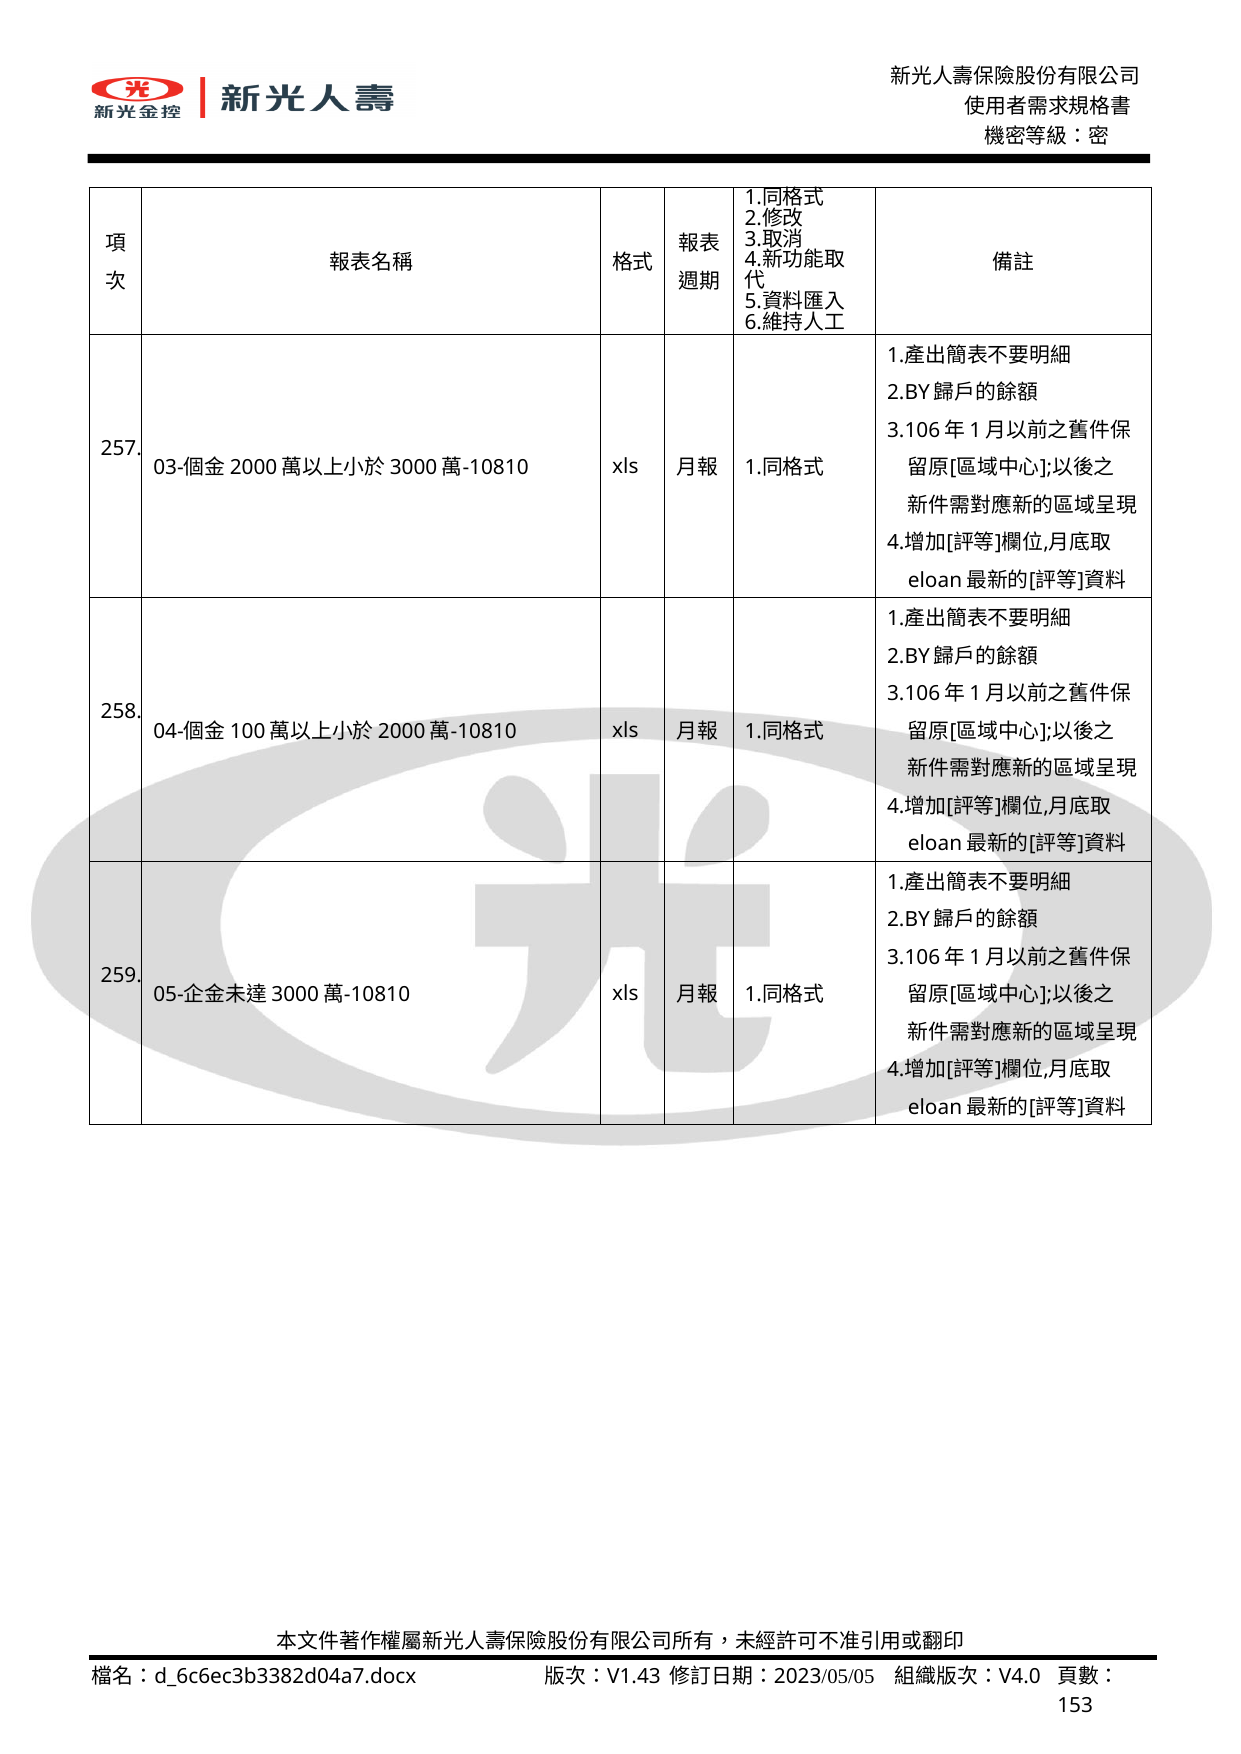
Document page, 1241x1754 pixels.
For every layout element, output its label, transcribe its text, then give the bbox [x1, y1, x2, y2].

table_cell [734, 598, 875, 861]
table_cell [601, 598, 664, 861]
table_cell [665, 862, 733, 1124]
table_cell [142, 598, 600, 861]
picture [91, 61, 417, 118]
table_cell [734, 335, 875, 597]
table_header 備註 [876, 188, 1151, 333]
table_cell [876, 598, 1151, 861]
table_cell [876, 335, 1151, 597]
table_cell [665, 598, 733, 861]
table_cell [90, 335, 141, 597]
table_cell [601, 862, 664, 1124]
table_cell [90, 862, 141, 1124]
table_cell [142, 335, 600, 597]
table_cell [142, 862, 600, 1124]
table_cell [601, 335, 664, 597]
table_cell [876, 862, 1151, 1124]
table_header 1.同格式 2.修改 3.取消 4.新功能取代 5.資料匯入 6.維持人工 [734, 188, 875, 333]
table_header 報表名稱 [142, 188, 600, 333]
table_header 報表週期 [665, 188, 733, 333]
picture [25, 699, 1215, 1152]
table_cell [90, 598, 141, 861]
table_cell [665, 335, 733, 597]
table_header 格式 [601, 188, 664, 333]
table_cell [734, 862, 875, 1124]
table_header 項次 [90, 188, 141, 333]
